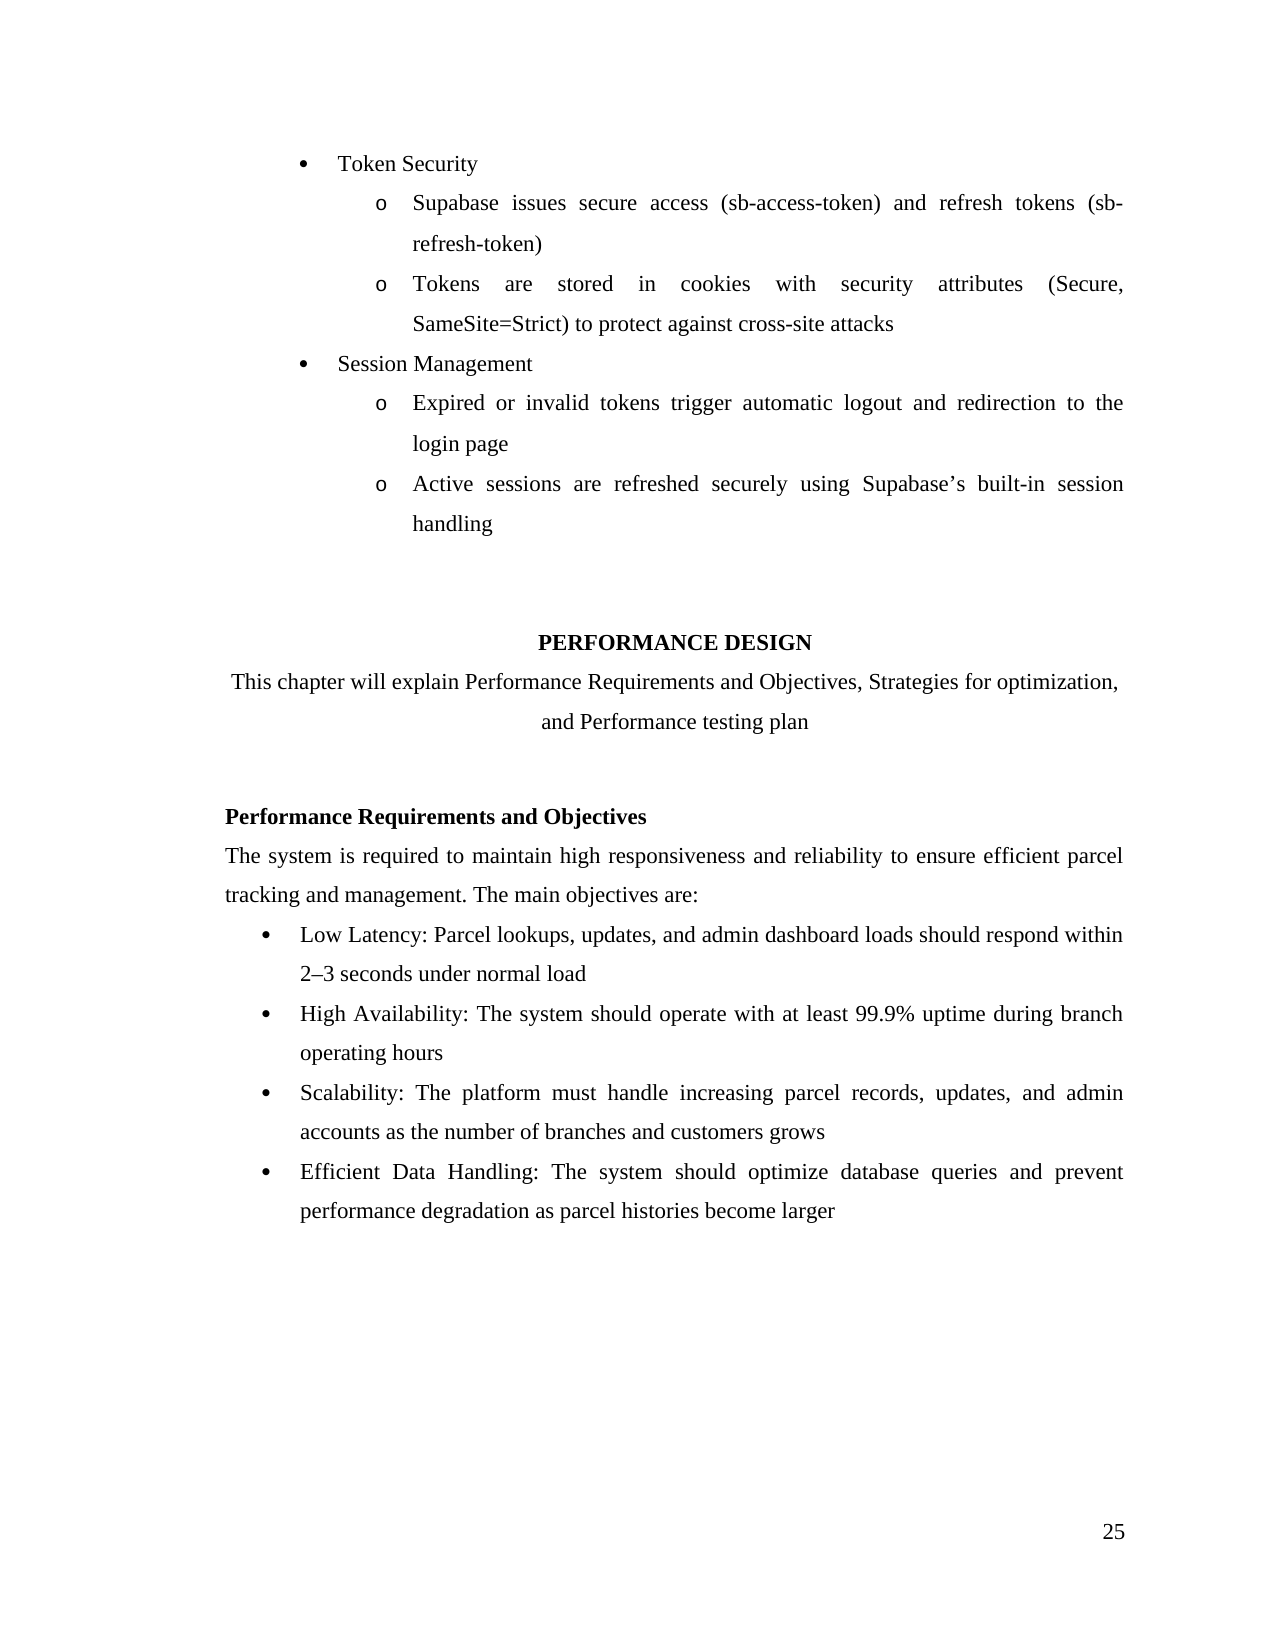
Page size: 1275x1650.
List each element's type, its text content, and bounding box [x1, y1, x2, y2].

list High Availability: The system should operate with at least 99.9% uptime during branch operating hours [262, 1000, 1125, 1066]
subtitle Performance Requirements and Objectives [225, 803, 1125, 830]
list Expired or invalid tokens trigger automatic logout and redirection to the login page [375, 389, 1125, 456]
list Session Management [300, 350, 1125, 376]
subtitle PERFORMANCE DESIGN [225, 629, 1125, 655]
list Low Latency: Parcel lookups, updates, and admin dashboard loads should respond within 2–3 seconds under normal load [262, 921, 1125, 987]
text This chapter will explain Performance Requirements and Objectives, Strategies for optimization, and Performance testing plan [225, 668, 1125, 734]
list Active sessions are refreshed securely using Supabase’s built-in session handling [375, 469, 1125, 537]
list Supabase issues secure access (sb-access-token) and refresh tokens (sb-refresh-token) [375, 189, 1125, 257]
list Tokens are stored in cookies with security attributes (Secure, SameSite=Strict) to protect against cross-site attacks [375, 270, 1125, 337]
list Scalability: The platform must handle increasing parcel records, updates, and admin accounts as the number of branches and customers grows [262, 1079, 1125, 1144]
list Efficient Data Handling: The system should optimize database queries and prevent performance degradation as parcel histories become larger [262, 1158, 1125, 1223]
text The system is required to maintain high responsiveness and reliability to ensure efficient parcel tracking and management. The main objectives are: [225, 842, 1125, 908]
list Token Security [300, 150, 1125, 176]
